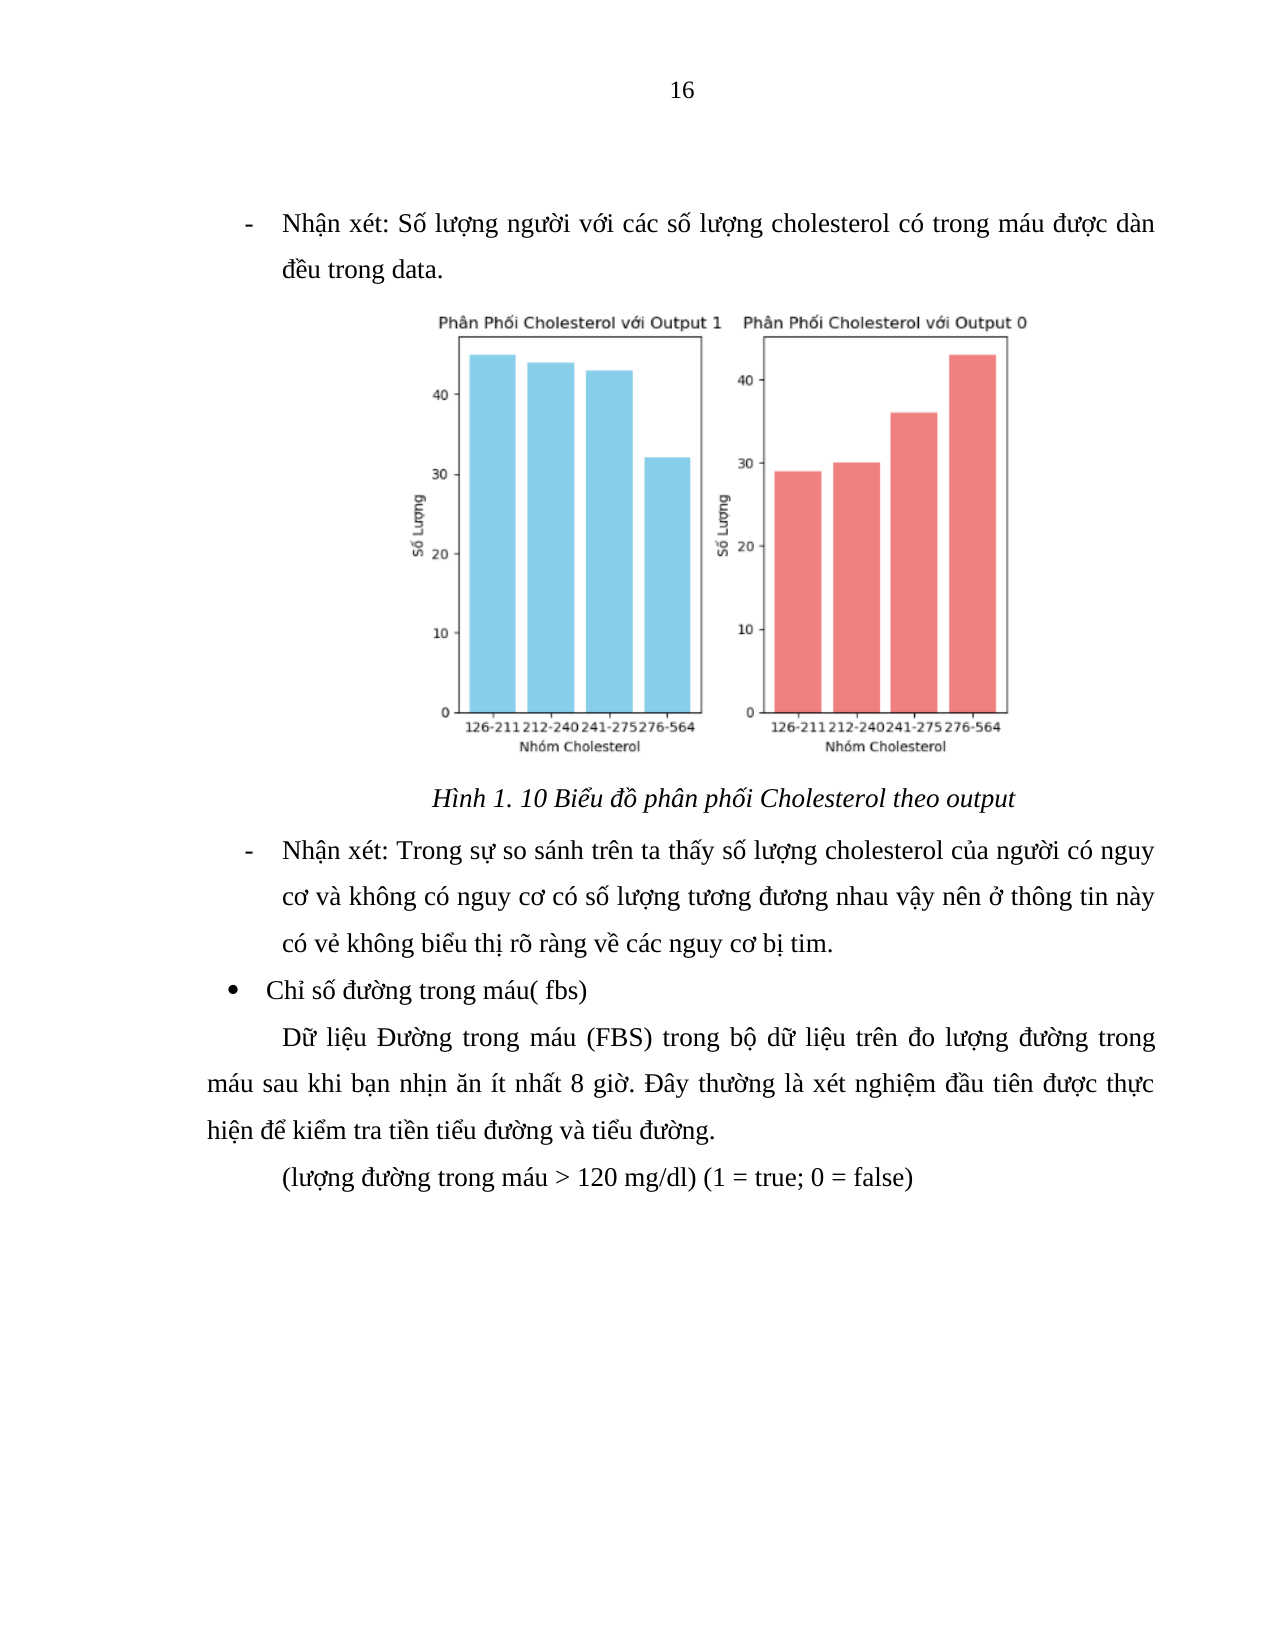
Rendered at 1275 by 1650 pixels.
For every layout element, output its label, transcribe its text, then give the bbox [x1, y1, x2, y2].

text Dữ liệu Đường trong máu (FBS) trong bộ dữ liệu trên đo lượng đường trong máu sau khi bạn nhịn ăn ít nhất 8 giờ. Đây thường là xét nghiệm đầu tiên được thực hiện để kiểm tra tiền tiểu đường và tiểu đường. [207, 1021, 1157, 1145]
list Chỉ số đường trong máu( fbs) [228, 974, 1157, 1005]
text Hình 1. 10 Biểu đồ phân phối Cholesterol theo output [357, 782, 1157, 813]
list Nhận xét: Số lượng người với các số lượng cholesterol có trong máu được dàn đều trong data. [244, 207, 1157, 284]
list Nhận xét: Trong sự so sánh trên ta thấy số lượng cholesterol của người có nguy cơ và không có nguy cơ có số lượng tương đương nhau vậy nên ở thông tin này có vẻ không biểu thị rõ ràng về các nguy cơ bị tim. [244, 834, 1157, 958]
text (lượng đường trong máu > 120 mg/dl) (1 = true; 0 = false) [207, 1161, 1157, 1192]
picture [400, 300, 1039, 767]
